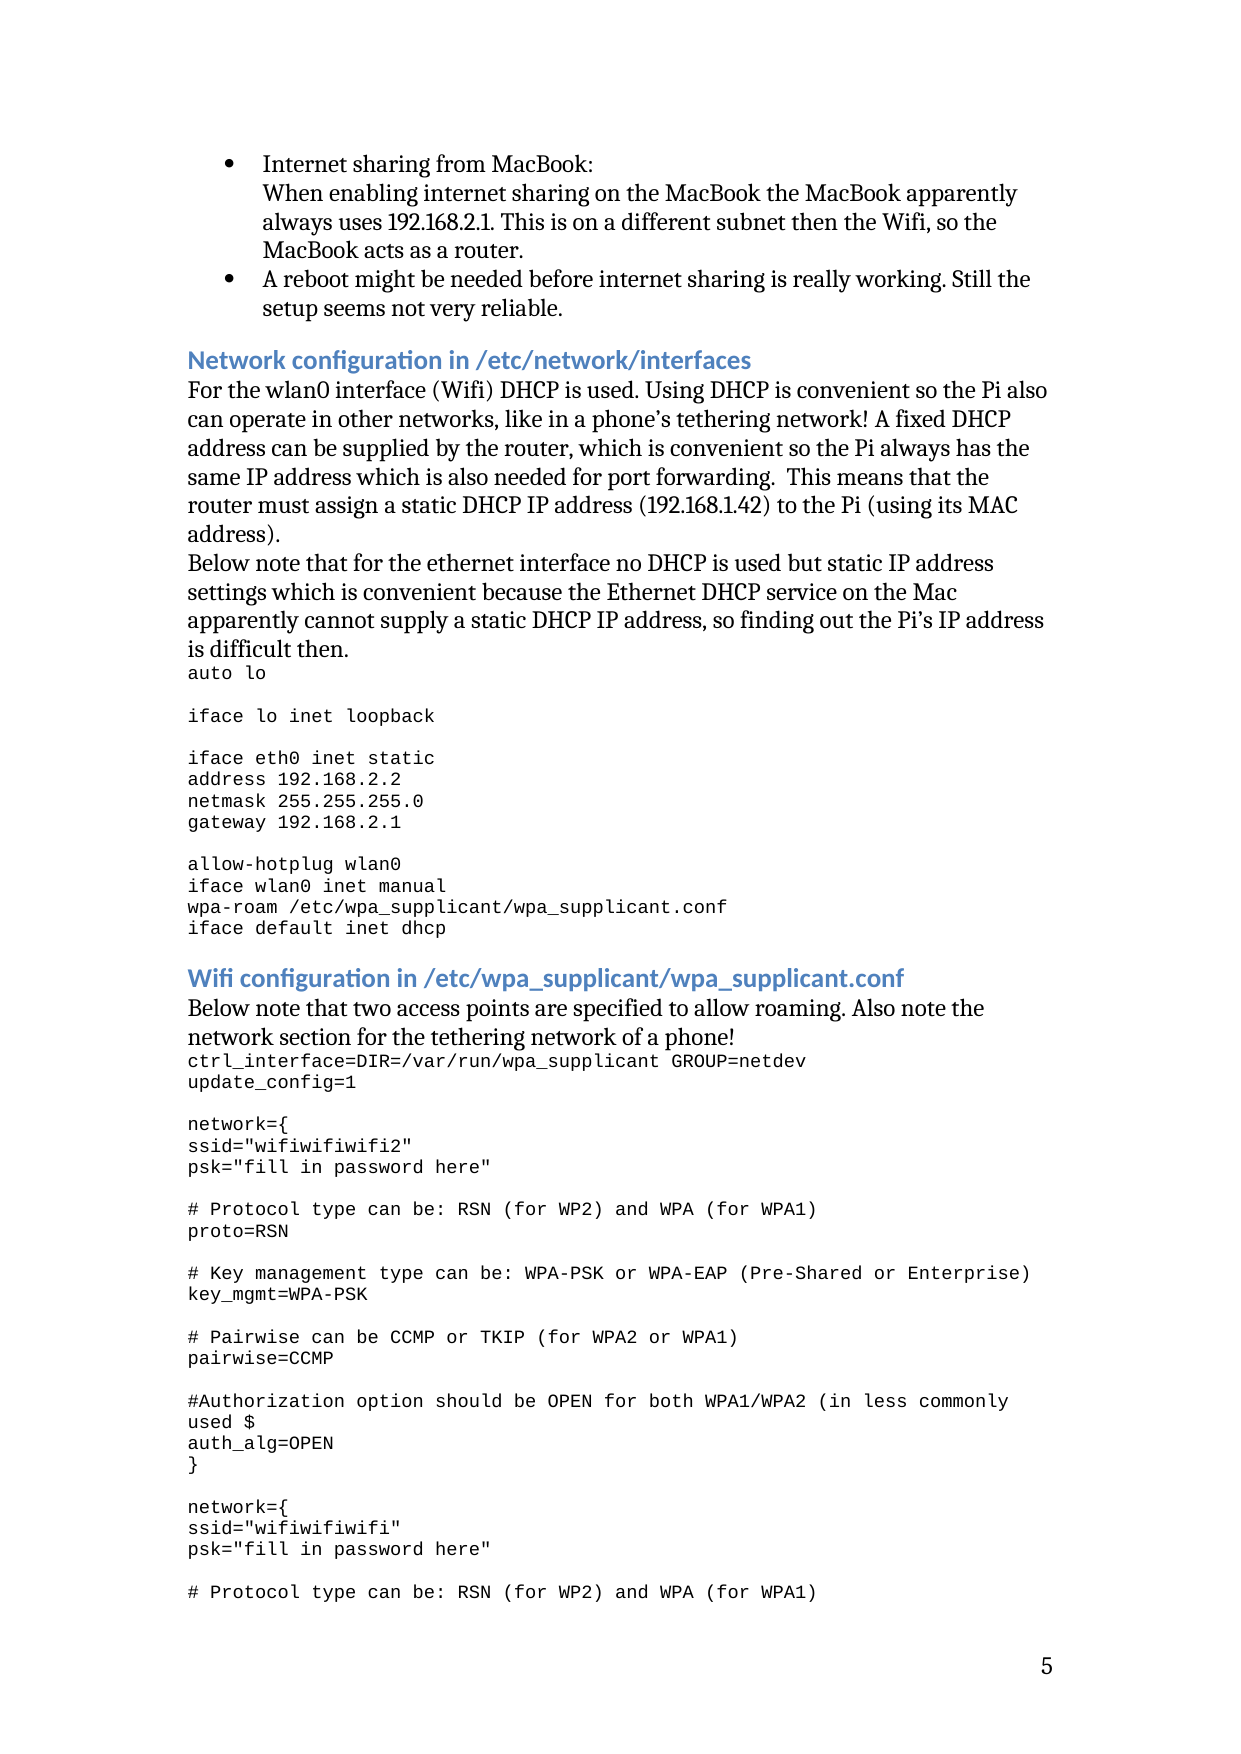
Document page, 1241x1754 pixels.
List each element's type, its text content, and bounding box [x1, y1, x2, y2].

text psk="fill in password here" [187, 1540, 1053, 1561]
text iface eth0 inet static [187, 749, 1053, 770]
text wpa-roam /etc/wpa_supplicant/wpa_supplicant.conf [187, 898, 1053, 919]
text # Pairwise can be CCMP or TKIP (for WPA2 or WPA1) [187, 1328, 1053, 1349]
text netmask 255.255.255.0 [187, 791, 1053, 813]
text auth_alg=OPEN [187, 1434, 1053, 1455]
subtitle Wifi configuration in /etc/wpa_supplicant/wpa_supplicant.conf [187, 961, 1053, 994]
text update_config=1 [187, 1073, 1053, 1094]
text For the wlan0 interface (Wifi) DHCP is used. Using DHCP is convenient so the Pi also can operate in other networks, like in a phone’s tethering network! A fixed DHCP address can be supplied by the router, which is convenient so the Pi always has the same IP address which is also needed for port forwarding. This means that the router must assign a static DHCP IP address (192.168.1.42) to the Pi (using its MAC address). Below note that for the ethernet interface no DHCP is used but static IP address settings which is convenient because the Ethernet DHCP service on the Mac apparently cannot supply a static DHCP IP address, so finding out the Pi’s IP address is difficult then. [187, 376, 1053, 664]
list Internet sharing from MacBook: When enabling internet sharing on the MacBook the MacBook apparently always uses 192.168.2.1. This is on a different subnet then the Wifi, so the MacBook acts as a router. [225, 150, 1053, 265]
text allow-hotplug wlan0 [187, 855, 1053, 876]
text network={ [187, 1115, 1053, 1136]
text key_mgmt=WPA-PSK [187, 1285, 1053, 1306]
text Below note that two access points are specified to allow roaming. Also note the network section for the tethering network of a phone! [187, 994, 1053, 1051]
text ctrl_interface=DIR=/var/run/wpa_supplicant GROUP=netdev [187, 1051, 1053, 1073]
text address 192.168.2.2 [187, 770, 1053, 791]
list A reboot might be needed before internet sharing is really working. Still the setup seems not very reliable. [225, 265, 1053, 322]
text psk="fill in password here" [187, 1158, 1053, 1179]
text network={ [187, 1498, 1053, 1519]
text #Authorization option should be OPEN for both WPA1/WPA2 (in less commonly used $ [187, 1391, 1053, 1434]
text # Protocol type can be: RSN (for WP2) and WPA (for WPA1) [187, 1583, 1053, 1604]
text iface wlan0 inet manual [187, 876, 1053, 898]
text } [187, 1455, 1053, 1476]
text # Protocol type can be: RSN (for WP2) and WPA (for WPA1) [187, 1200, 1053, 1221]
text iface lo inet loopback [187, 706, 1053, 728]
subtitle Network configuration in /etc/network/interfaces [187, 343, 1053, 376]
text ssid="wifiwifiwifi" [187, 1519, 1053, 1540]
text # Key management type can be: WPA-PSK or WPA-EAP (Pre-Shared or Enterprise) [187, 1264, 1053, 1285]
text pairwise=CCMP [187, 1349, 1053, 1370]
text auto lo [187, 664, 1053, 685]
text ssid="wifiwifiwifi2" [187, 1136, 1053, 1158]
text iface default inet dhcp [187, 919, 1053, 940]
text proto=RSN [187, 1221, 1053, 1243]
text gateway 192.168.2.1 [187, 813, 1053, 834]
